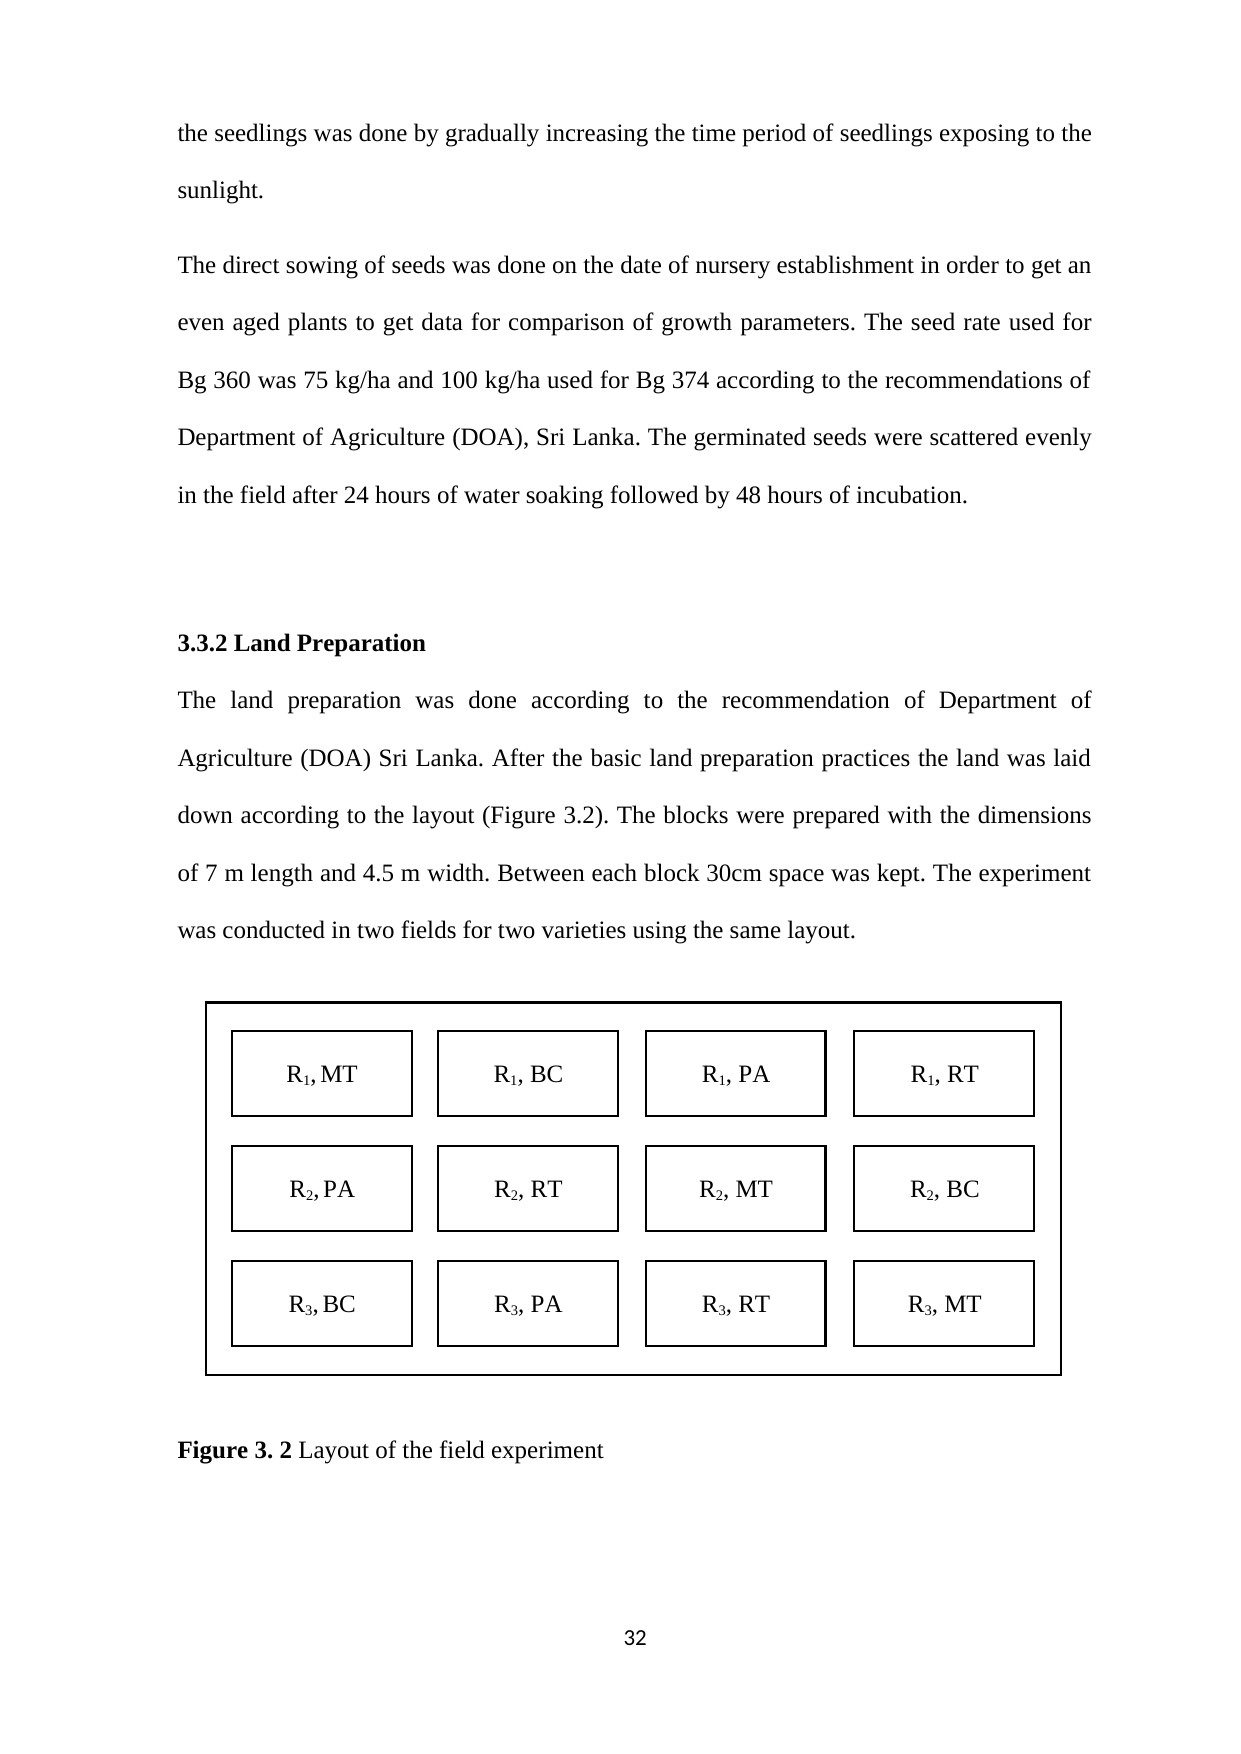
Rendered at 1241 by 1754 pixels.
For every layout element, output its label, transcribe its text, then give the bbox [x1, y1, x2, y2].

text The land preparation was done according to the recommendation of Department of Agriculture (DOA) Sri Lanka. After the basic land preparation practices the land was laid down according to the layout (Figure 3.2). The blocks were prepared with the dimensions of 7 m length and 4.5 m width. Between each block 30cm space was kept. The experiment was conducted in two fields for two varieties using the same layout. [177, 686, 1092, 944]
text The direct sowing of seeds was done on the date of nursery establishment in order to get an even aged plants to get data for comparison of growth parameters. The seed rate used for Bg 360 was 75 kg/ha and 100 kg/ha used for Bg 374 according to the recommendations of Department of Agriculture (DOA), Sri Lanka. The germinated seeds were scattered evenly in the field after 24 hours of water soaking followed by 48 hours of incubation. [177, 250, 1092, 508]
subtitle 3.3.2 Land Preparation [177, 628, 1092, 657]
text Figure 3. 2 Layout of the field experiment [177, 1435, 1092, 1463]
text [177, 118, 1092, 204]
